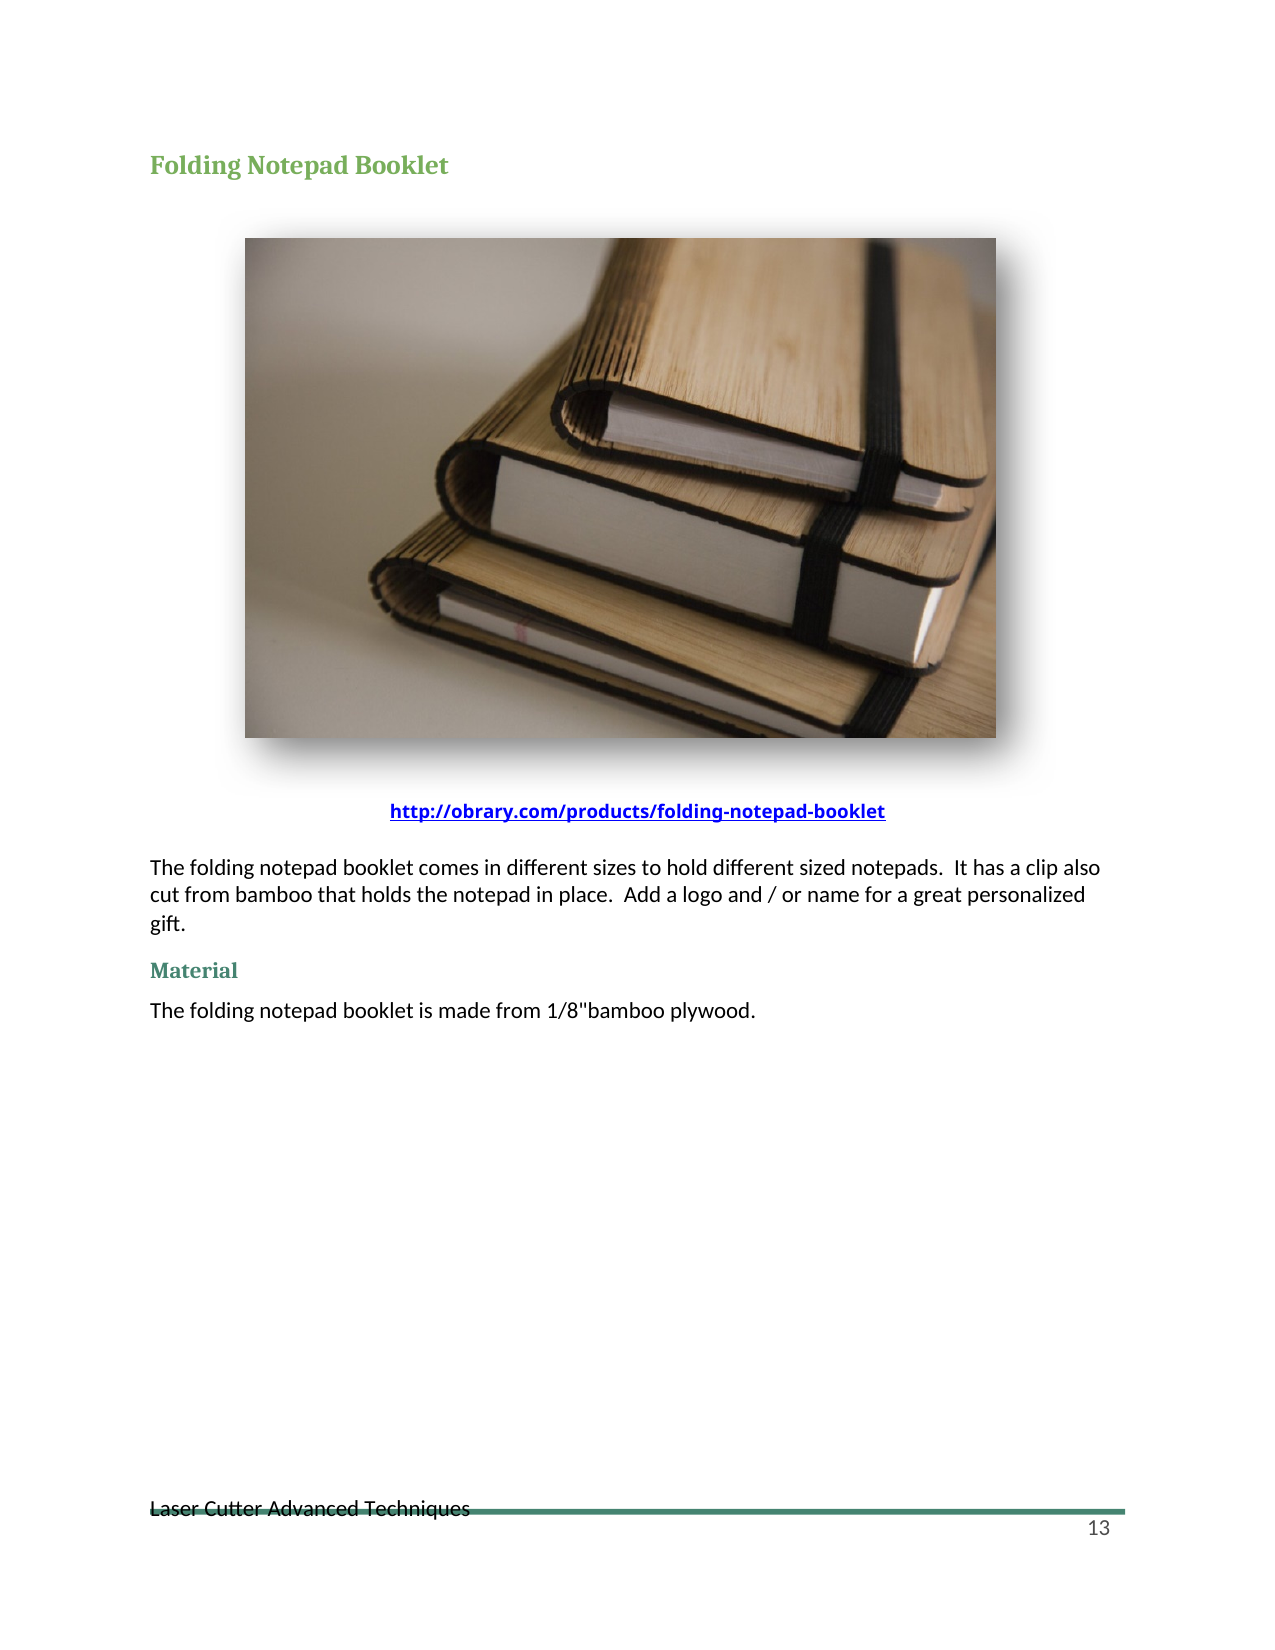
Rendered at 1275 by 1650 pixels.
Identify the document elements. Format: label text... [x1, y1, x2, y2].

picture [245, 238, 996, 738]
text http://obrary.com/products/folding-notepad-booklet [150, 798, 1125, 823]
text The folding notepad booklet comes in different sizes to hold different sized notepads. It has a clip also cut from bamboo that holds the notepad in place. Add a logo and / or name for a great personalized gift. [150, 853, 1125, 937]
subtitle Material [150, 957, 1125, 984]
text The folding notepad booklet is made from 1/8"bamboo plywood. [150, 996, 1125, 1024]
subtitle Folding Notepad Booklet [150, 150, 1125, 181]
